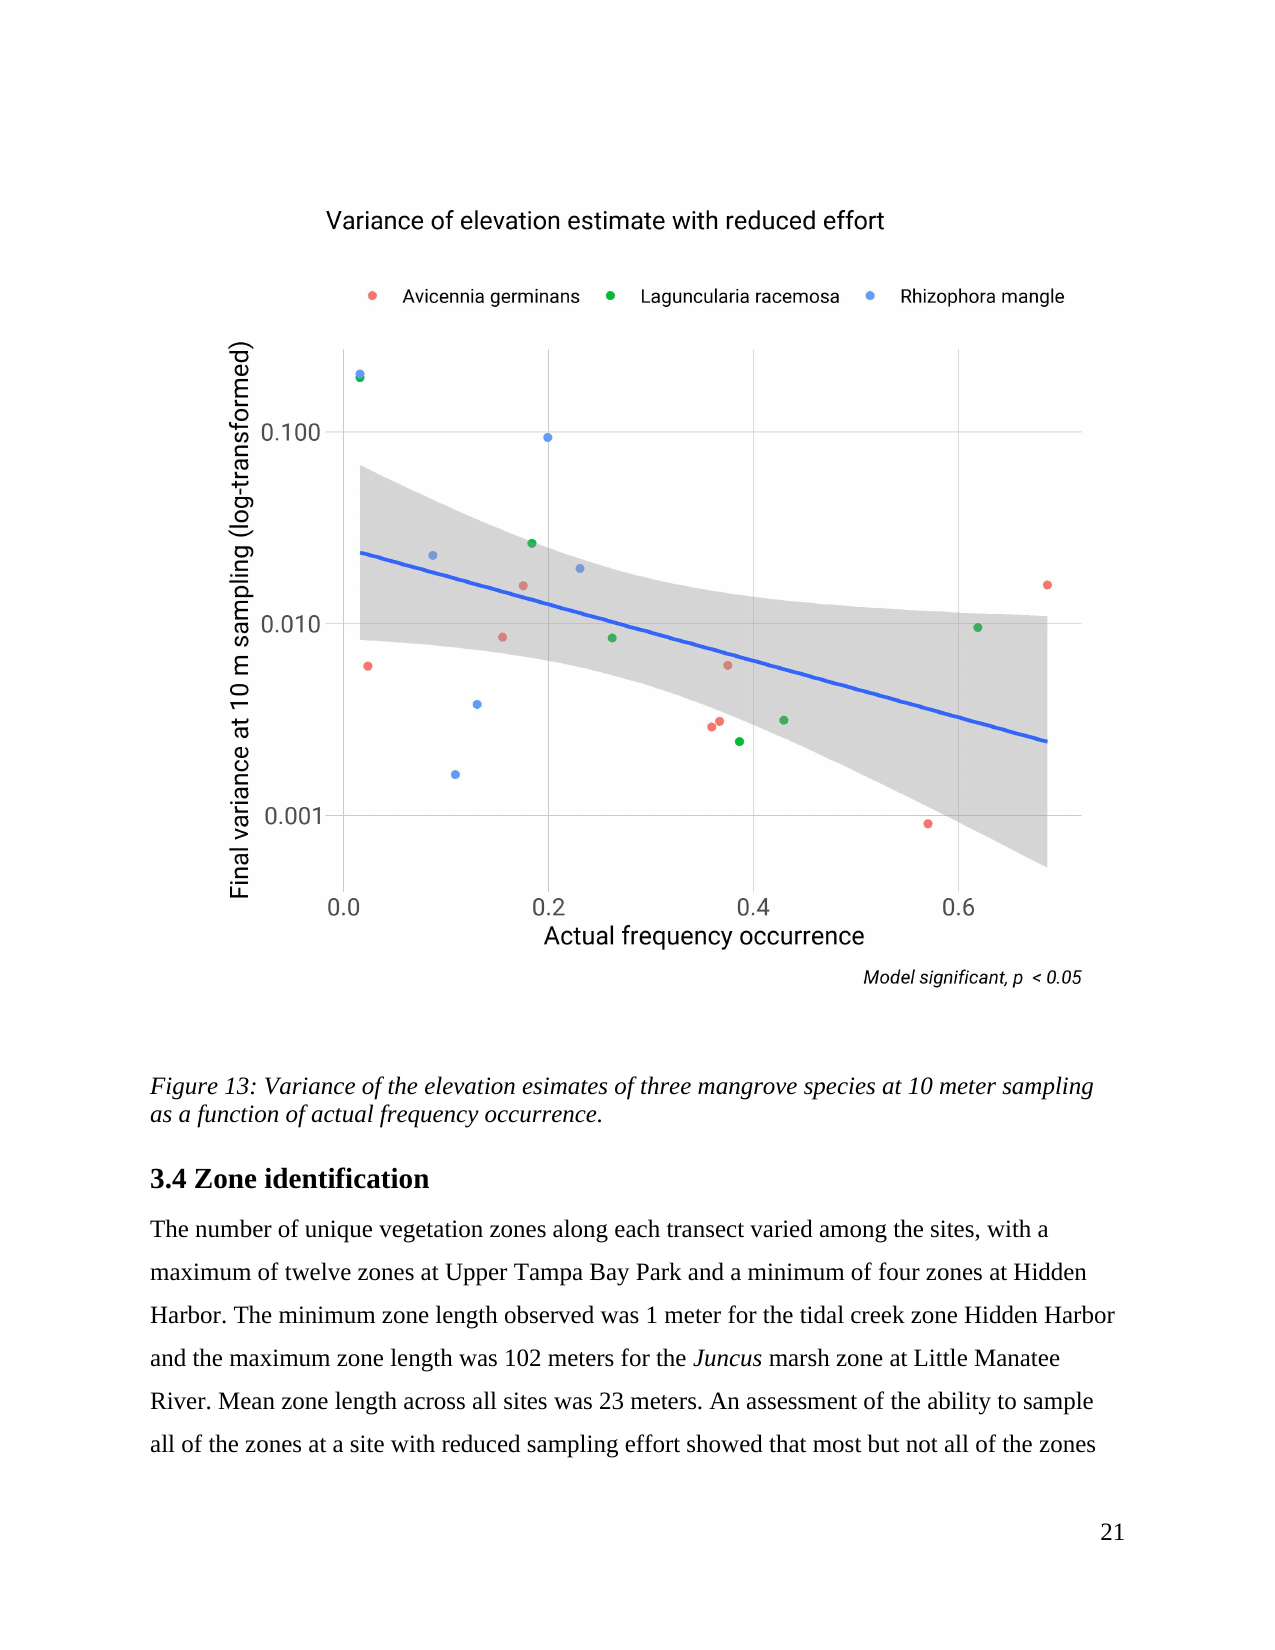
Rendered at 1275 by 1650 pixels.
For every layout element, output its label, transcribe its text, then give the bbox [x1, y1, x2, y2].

picture [168, 150, 1114, 1050]
subtitle 3.4 Zone identification [150, 1162, 1125, 1195]
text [150, 1214, 1125, 1458]
table_header Figure 13: Variance of the elevation esimates of three mangrove species at 10 meter sampling as a function of actual frequency occurrence. [139, 150, 1114, 1141]
